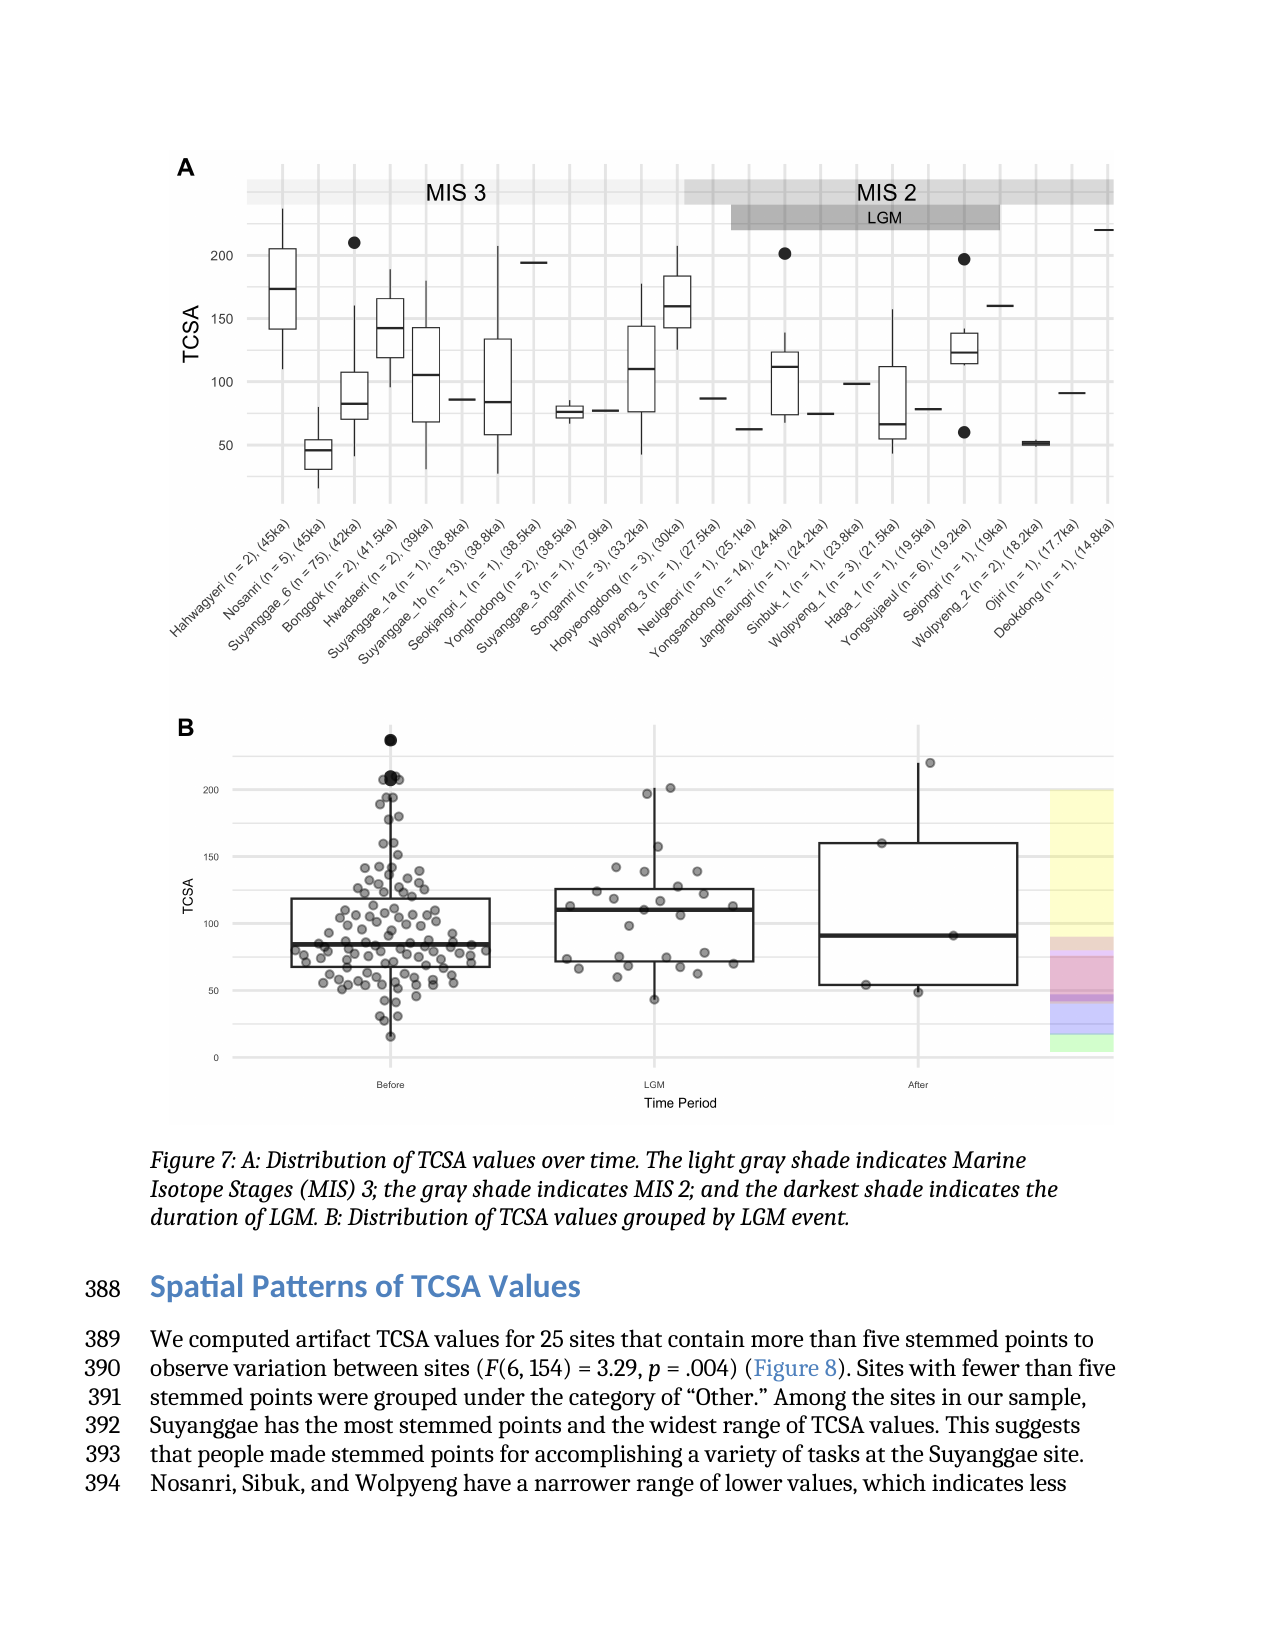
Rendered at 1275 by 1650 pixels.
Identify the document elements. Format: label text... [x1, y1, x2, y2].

subtitle Spatial Patterns of TCSA Values [150, 1265, 1125, 1306]
picture [168, 150, 1114, 1125]
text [150, 1325, 1125, 1497]
table_header Figure 7: A: Distribution of TCSA values over time. The light gray shade indicates Marine Isotope Stages (MIS) 3; the gray shade indicates MIS 2; and the darkest shade indicates the duration of LGM. B: Distribution of TCSA values grouped by LGM event. [139, 150, 1114, 1244]
